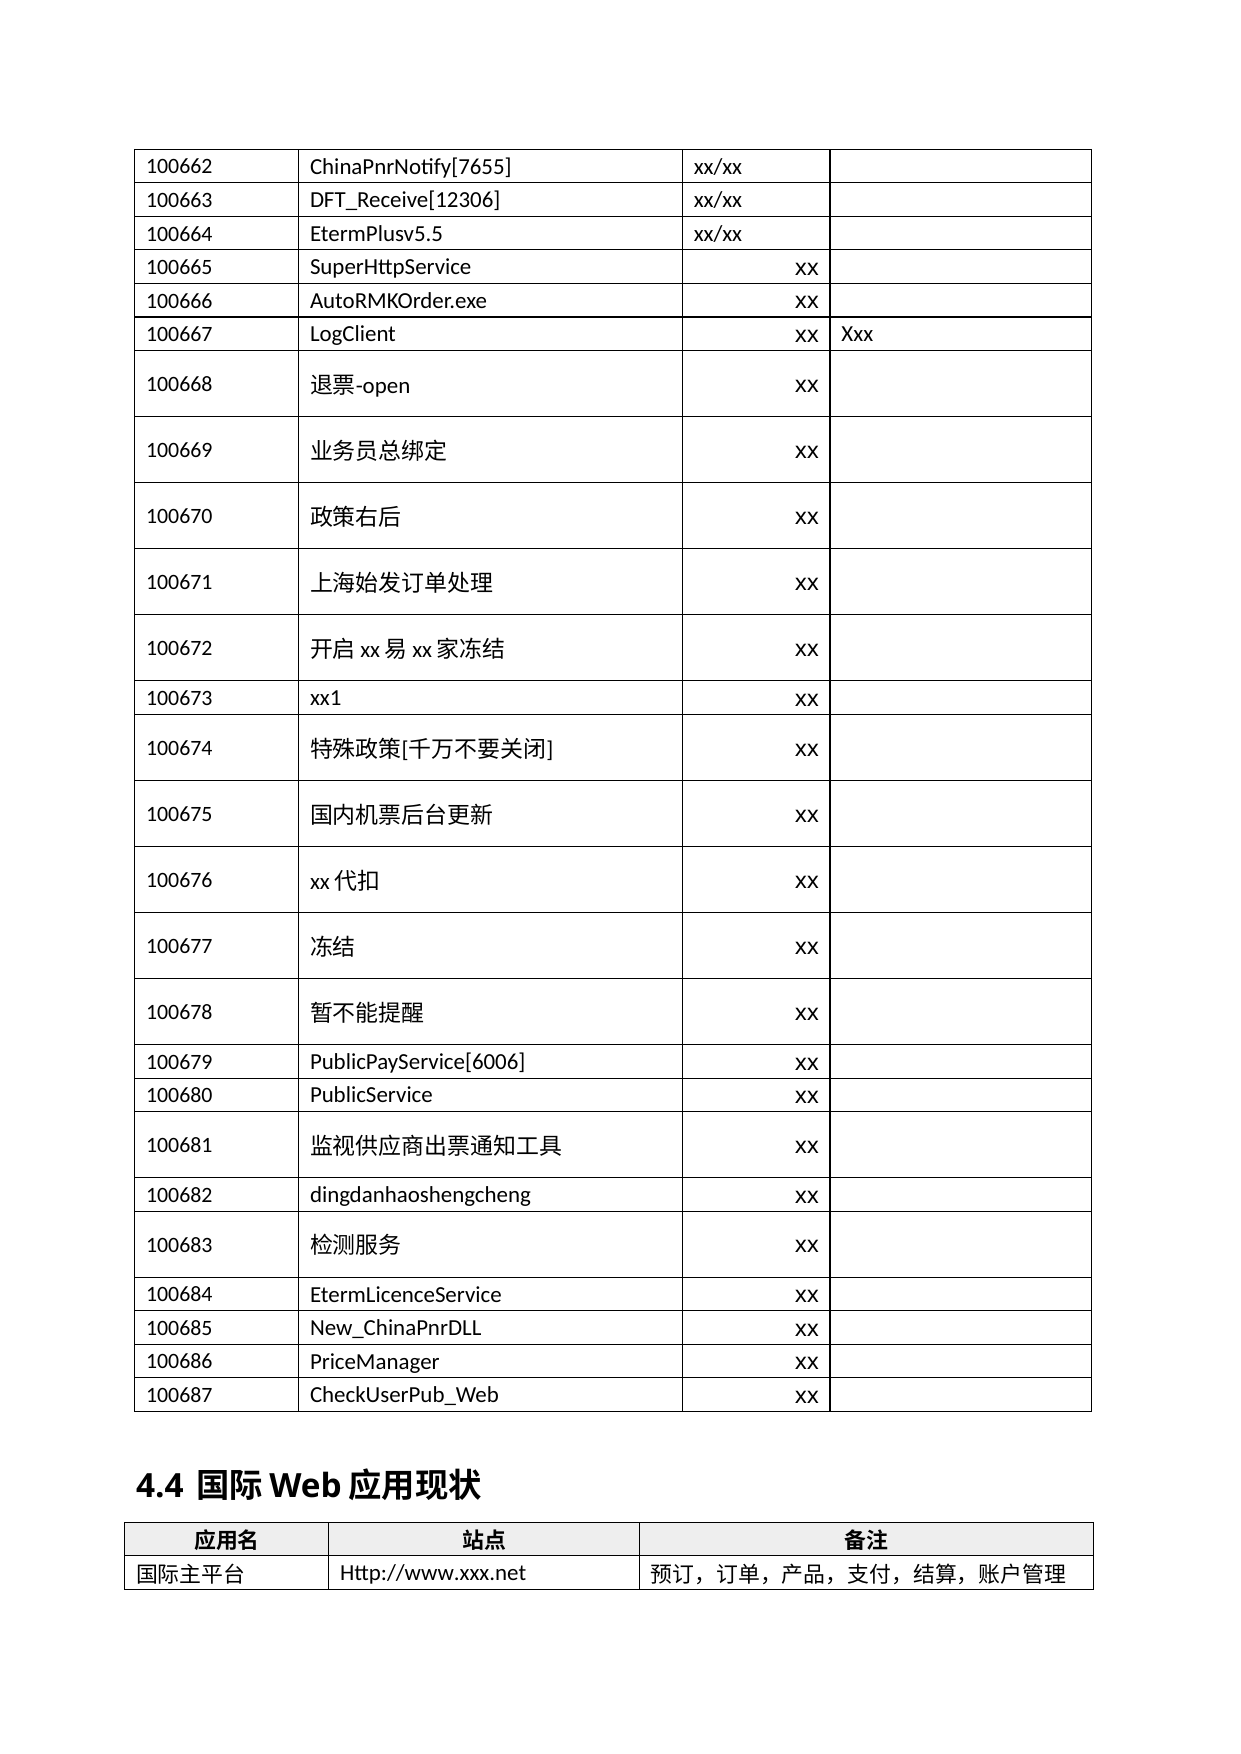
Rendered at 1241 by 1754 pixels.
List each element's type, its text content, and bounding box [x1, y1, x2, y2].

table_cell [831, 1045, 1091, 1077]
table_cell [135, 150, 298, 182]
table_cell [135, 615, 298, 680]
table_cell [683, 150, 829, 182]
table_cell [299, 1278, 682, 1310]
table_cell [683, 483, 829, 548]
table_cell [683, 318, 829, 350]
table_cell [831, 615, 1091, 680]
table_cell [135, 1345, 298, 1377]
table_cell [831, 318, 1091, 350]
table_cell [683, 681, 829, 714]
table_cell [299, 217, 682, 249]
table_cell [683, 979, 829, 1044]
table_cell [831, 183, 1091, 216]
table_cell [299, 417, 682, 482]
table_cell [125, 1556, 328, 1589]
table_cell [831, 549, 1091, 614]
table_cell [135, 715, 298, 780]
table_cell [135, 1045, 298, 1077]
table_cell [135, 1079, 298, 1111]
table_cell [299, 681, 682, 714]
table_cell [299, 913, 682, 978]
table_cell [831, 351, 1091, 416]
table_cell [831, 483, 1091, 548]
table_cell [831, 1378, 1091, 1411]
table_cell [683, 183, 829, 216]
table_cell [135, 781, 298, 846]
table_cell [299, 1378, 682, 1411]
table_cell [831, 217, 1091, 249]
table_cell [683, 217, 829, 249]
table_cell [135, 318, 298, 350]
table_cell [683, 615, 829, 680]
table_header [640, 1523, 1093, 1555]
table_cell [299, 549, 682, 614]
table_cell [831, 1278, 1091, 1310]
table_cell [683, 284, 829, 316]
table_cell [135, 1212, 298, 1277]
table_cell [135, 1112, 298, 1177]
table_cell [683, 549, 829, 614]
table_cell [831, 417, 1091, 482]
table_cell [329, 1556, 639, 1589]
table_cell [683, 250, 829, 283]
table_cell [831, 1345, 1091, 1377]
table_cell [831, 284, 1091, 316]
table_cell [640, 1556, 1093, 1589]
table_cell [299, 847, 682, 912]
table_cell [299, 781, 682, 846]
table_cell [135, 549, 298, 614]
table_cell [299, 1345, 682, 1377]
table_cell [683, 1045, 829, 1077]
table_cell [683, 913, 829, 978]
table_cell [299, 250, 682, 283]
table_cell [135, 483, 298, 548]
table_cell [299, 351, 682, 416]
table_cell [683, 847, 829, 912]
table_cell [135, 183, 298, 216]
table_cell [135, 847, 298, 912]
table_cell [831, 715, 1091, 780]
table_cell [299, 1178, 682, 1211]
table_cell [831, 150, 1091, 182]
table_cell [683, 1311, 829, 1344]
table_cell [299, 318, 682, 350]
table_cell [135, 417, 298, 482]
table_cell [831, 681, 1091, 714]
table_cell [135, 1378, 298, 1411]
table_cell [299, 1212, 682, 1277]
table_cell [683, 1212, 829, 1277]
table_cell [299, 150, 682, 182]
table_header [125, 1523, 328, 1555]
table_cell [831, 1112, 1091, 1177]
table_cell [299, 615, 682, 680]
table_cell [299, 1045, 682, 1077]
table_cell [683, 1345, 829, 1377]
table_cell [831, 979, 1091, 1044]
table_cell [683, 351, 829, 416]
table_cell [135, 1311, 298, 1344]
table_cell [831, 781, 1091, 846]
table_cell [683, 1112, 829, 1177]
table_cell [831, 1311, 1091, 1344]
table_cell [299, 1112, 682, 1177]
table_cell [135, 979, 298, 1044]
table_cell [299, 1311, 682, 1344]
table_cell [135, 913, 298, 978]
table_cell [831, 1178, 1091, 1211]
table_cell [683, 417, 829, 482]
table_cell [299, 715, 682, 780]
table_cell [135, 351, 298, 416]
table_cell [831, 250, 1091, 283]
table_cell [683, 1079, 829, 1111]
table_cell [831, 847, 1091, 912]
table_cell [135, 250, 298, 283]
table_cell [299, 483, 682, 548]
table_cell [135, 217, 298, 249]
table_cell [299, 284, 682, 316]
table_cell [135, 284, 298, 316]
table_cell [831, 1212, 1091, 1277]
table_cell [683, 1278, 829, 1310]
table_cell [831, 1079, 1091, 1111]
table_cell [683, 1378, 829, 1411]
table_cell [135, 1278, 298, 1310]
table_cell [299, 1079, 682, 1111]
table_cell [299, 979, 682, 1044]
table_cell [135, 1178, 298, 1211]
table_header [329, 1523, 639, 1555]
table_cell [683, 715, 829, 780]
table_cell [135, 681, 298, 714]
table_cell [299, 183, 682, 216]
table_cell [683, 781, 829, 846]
subtitle 国际Web应用现状 [136, 1451, 1104, 1516]
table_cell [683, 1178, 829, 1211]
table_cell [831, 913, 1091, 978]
